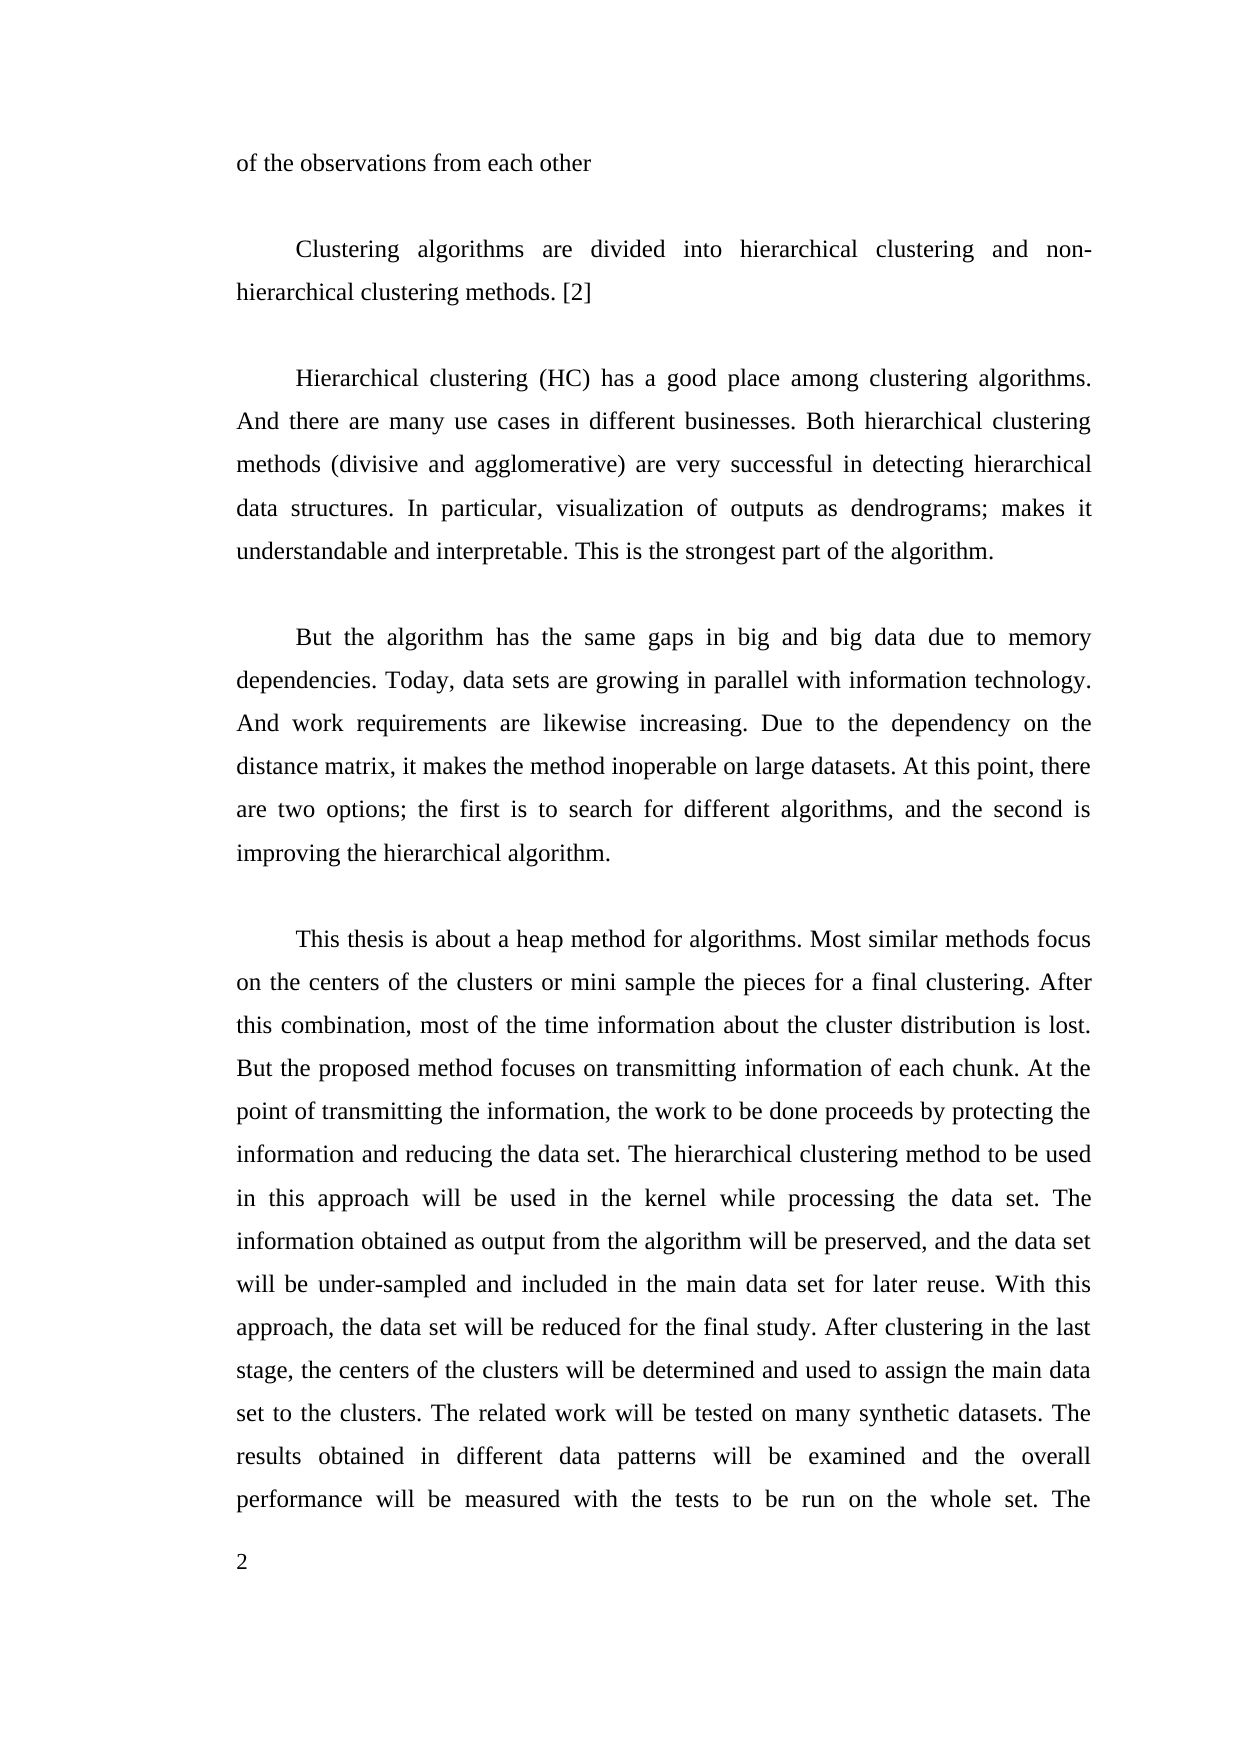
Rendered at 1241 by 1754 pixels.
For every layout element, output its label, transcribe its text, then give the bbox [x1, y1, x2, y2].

text Hierarchical clustering (HC) has a good place among clustering algorithms. And there are many use cases in different businesses. Both hierarchical clustering methods (divisive and agglomerative) are very successful in detecting hierarchical data structures. In particular, visualization of outputs as dendrograms; makes it understandable and interpretable. This is the strongest part of the algorithm. [236, 363, 1092, 564]
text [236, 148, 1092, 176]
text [236, 924, 1092, 1513]
text But the algorithm has the same gaps in big and big data due to memory dependencies. Today, data sets are growing in parallel with information technology. And work requirements are likewise increasing. Due to the dependency on the distance matrix, it makes the method inoperable on large datasets. At this point, there are two options; the first is to search for different algorithms, and the second is improving the hierarchical algorithm. [236, 622, 1092, 866]
text Clustering algorithms are divided into hierarchical clustering and non-hierarchical clustering methods. [2] [236, 234, 1092, 306]
